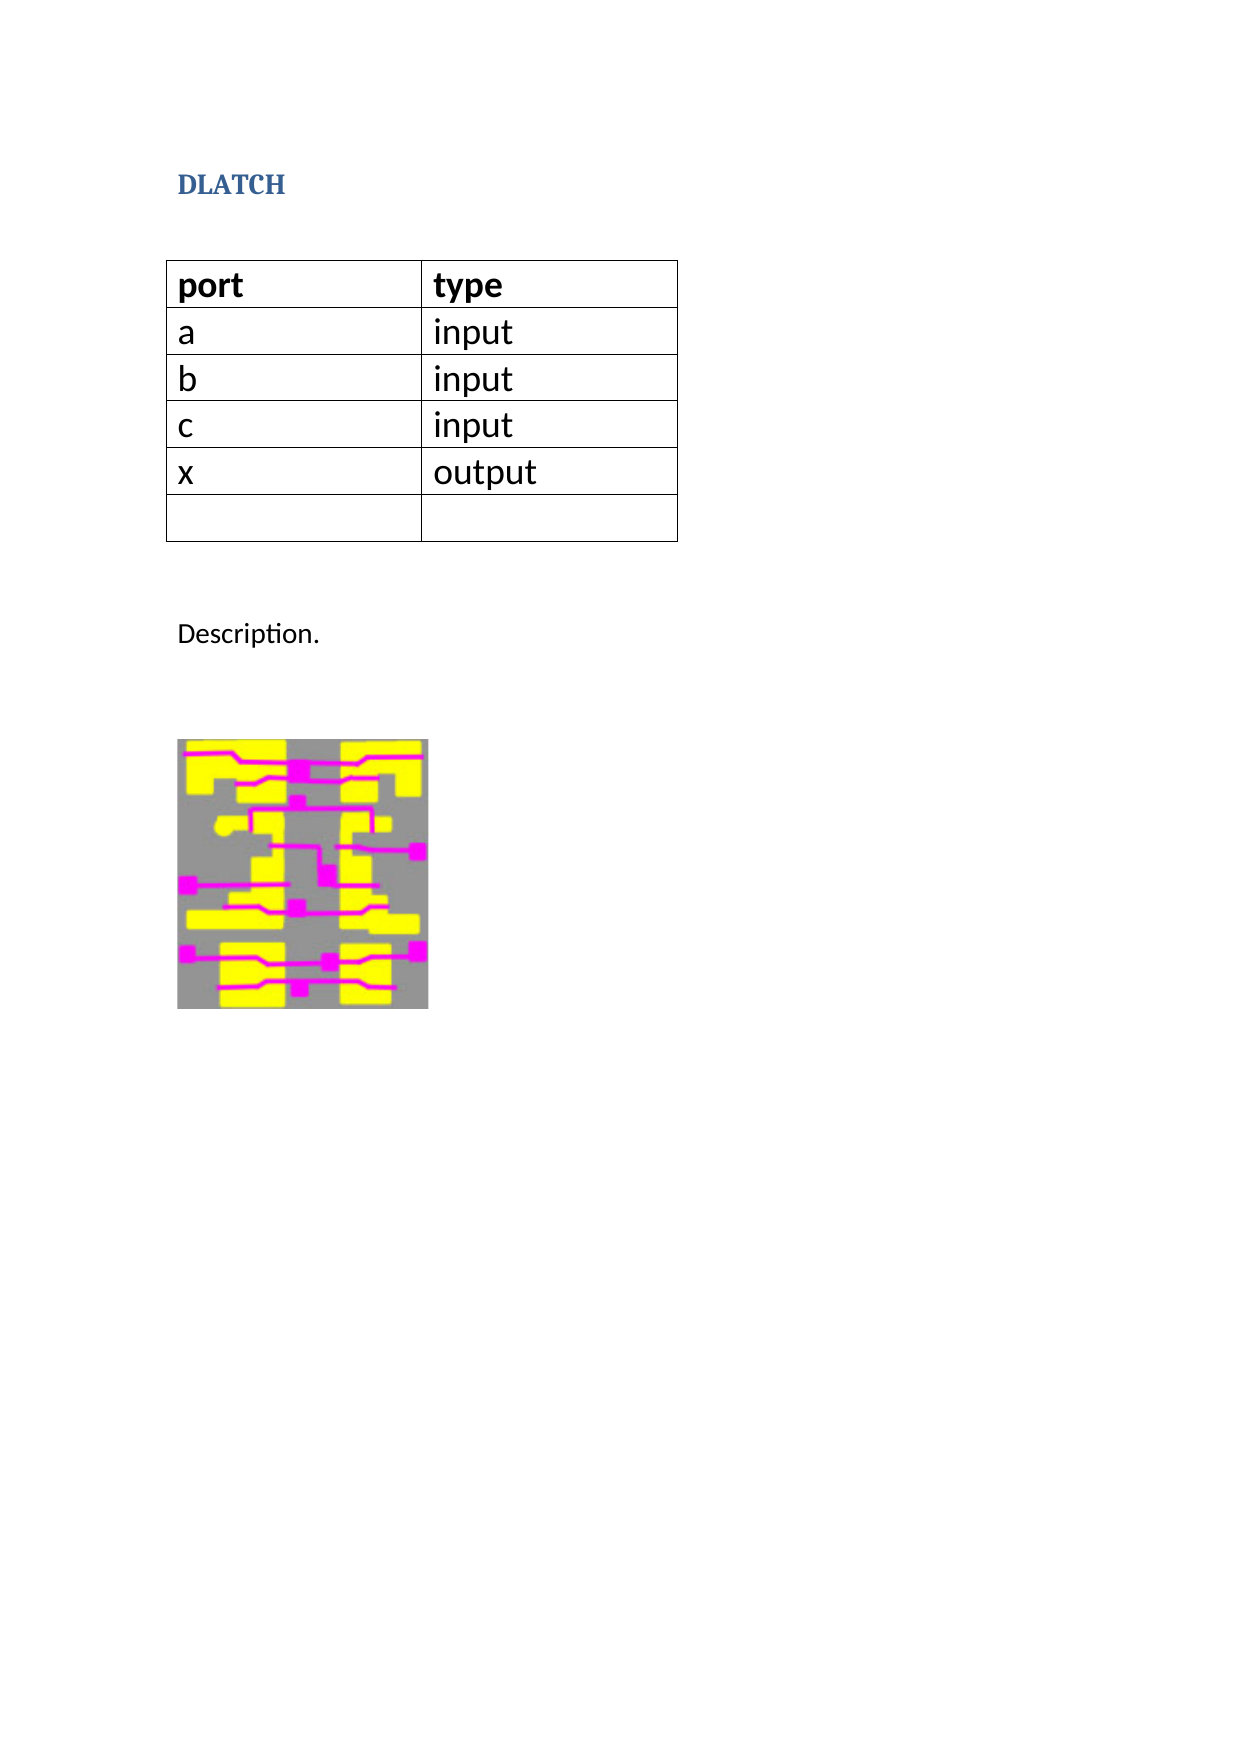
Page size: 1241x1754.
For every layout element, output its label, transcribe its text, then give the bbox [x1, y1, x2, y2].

table_cell a [167, 308, 421, 353]
table_cell x [167, 448, 421, 494]
subtitle DLATCH [177, 168, 1152, 202]
table_header type [422, 261, 677, 307]
text Description. [177, 616, 1152, 651]
table_cell b [167, 355, 421, 400]
table_header port [167, 261, 421, 307]
table_cell input [422, 355, 677, 400]
table_cell input [422, 308, 677, 353]
table_cell [422, 495, 677, 541]
picture [177, 739, 429, 1009]
table_cell c [167, 401, 421, 447]
table_cell [167, 495, 421, 541]
table_cell input [422, 401, 677, 447]
table_cell output [422, 448, 677, 494]
